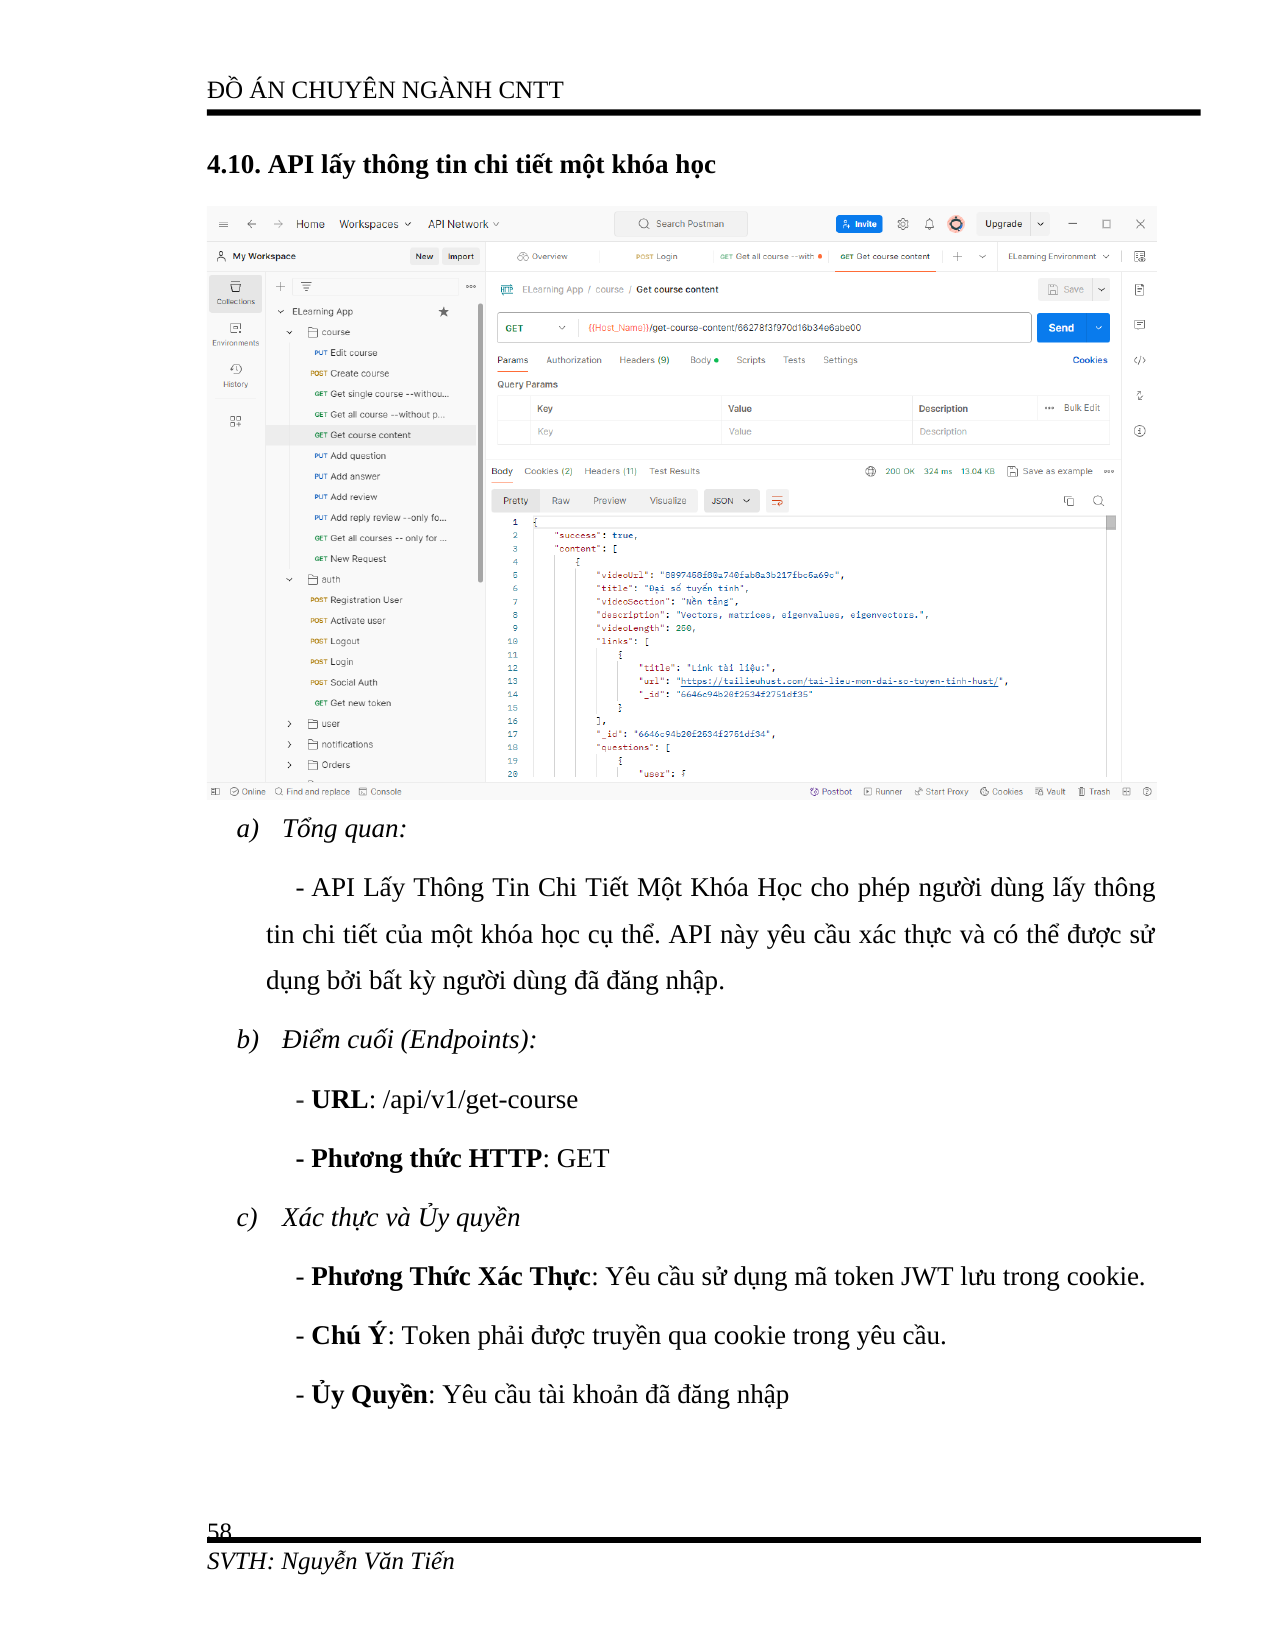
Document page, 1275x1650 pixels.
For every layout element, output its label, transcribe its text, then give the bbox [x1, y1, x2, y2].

subtitle Điểm cuối (Endpoints): [236, 1023, 1157, 1055]
picture [206, 206, 1157, 800]
subtitle Tổng quan: [236, 812, 1157, 843]
subtitle API lấy thông tin chi tiết một khóa học [207, 148, 1157, 179]
text API Lấy Thông Tin Chi Tiết Một Khóa Học cho phép người dùng lấy thông tin chi tiết của một khóa học cụ thể. API này yêu cầu xác thực và có thể được sử dụng bởi bất kỳ người dùng đã đăng nhập. [266, 871, 1157, 996]
text Phương Thức Xác Thực: Yêu cầu sử dụng mã token JWT lưu trong cookie. [266, 1260, 1157, 1291]
text Phương thức HTTP: GET [266, 1142, 1157, 1173]
subtitle Xác thực và Ủy quyền [236, 1201, 1157, 1232]
text Ủy Quyền: Yêu cầu tài khoản đã đăng nhập [266, 1378, 1157, 1410]
text Chú Ý: Token phải được truyền qua cookie trong yêu cầu. [266, 1319, 1157, 1351]
text URL: /api/v1/get-course [266, 1083, 1157, 1114]
